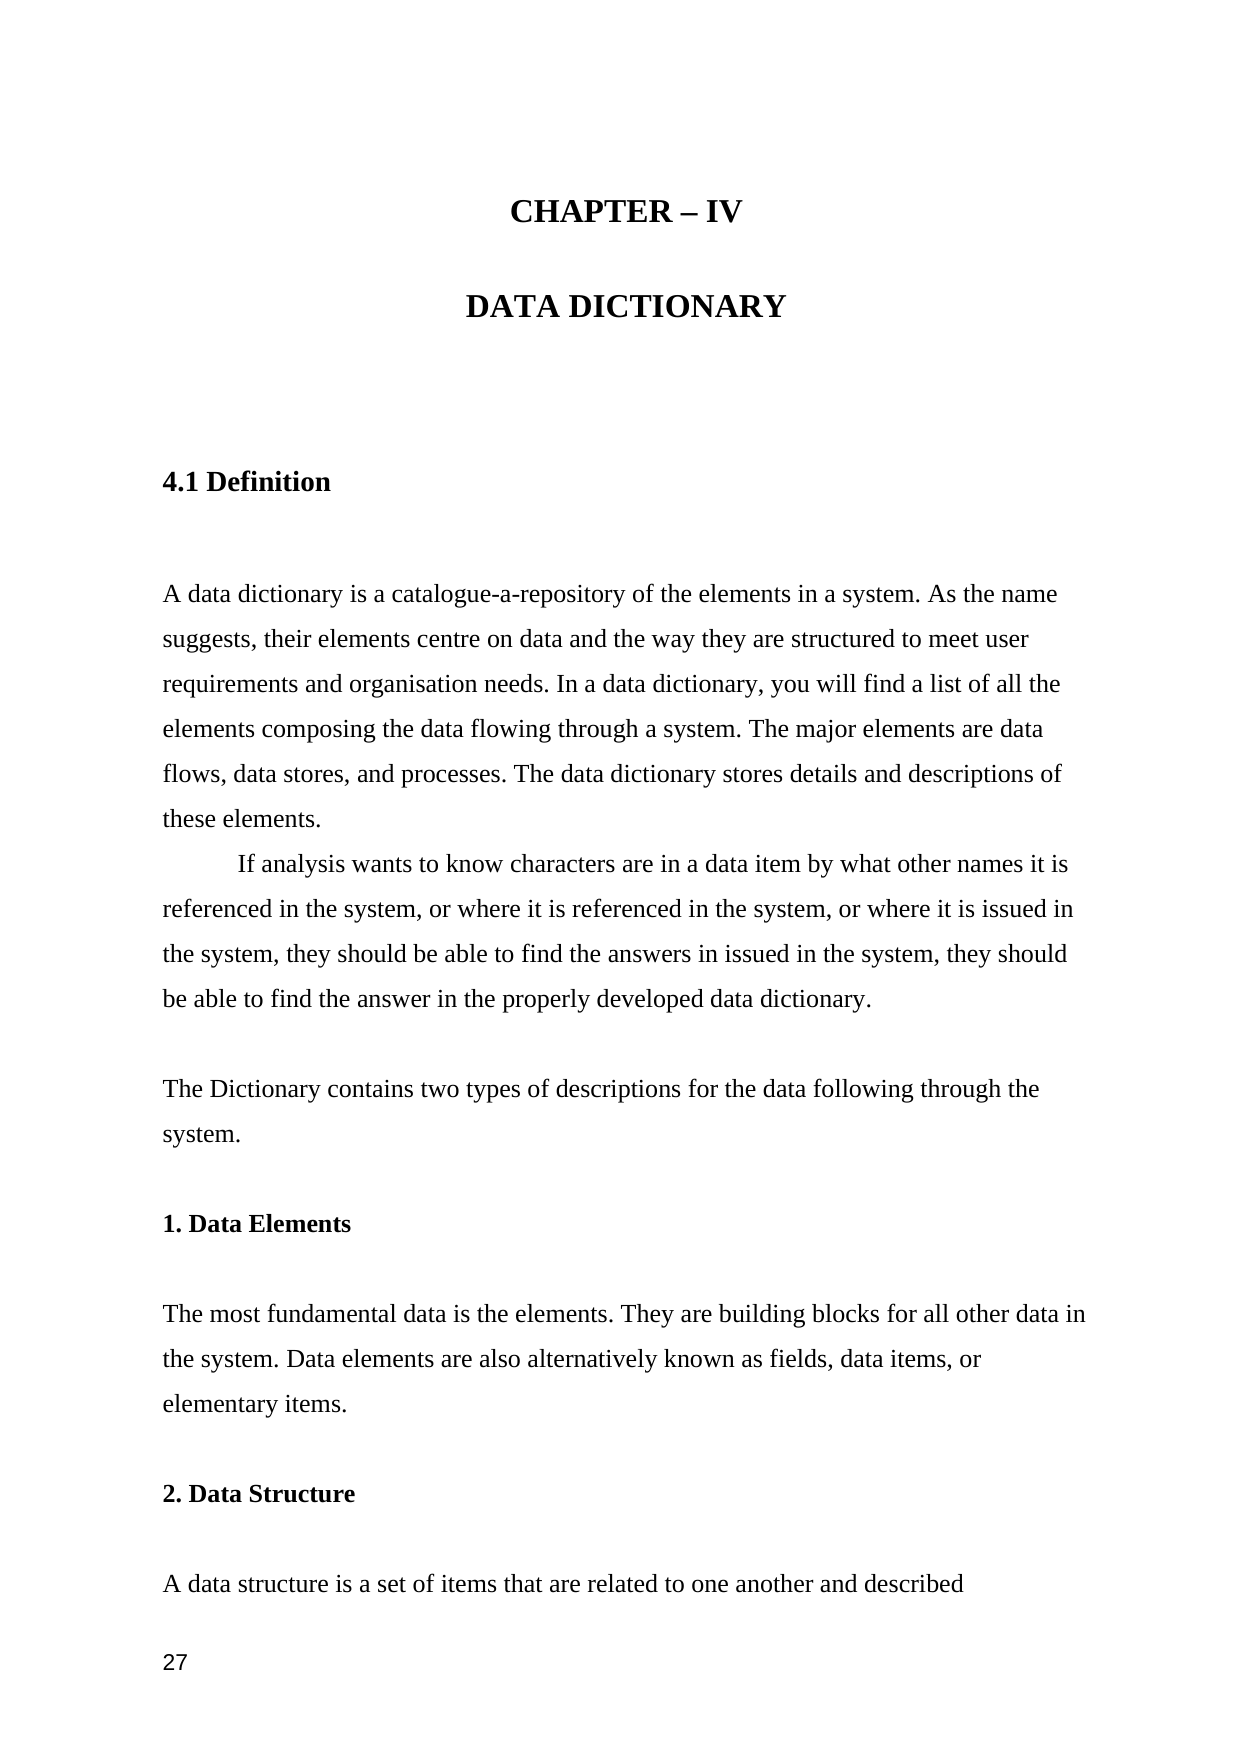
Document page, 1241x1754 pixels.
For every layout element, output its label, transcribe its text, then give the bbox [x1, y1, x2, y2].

text A data structure is a set of items that are related to one another and described [162, 1568, 1090, 1598]
text A data dictionary is a catalogue-a-repository of the elements in a system. As the name suggests, their elements centre on data and the way they are structured to meet user requirements and organisation needs. In a data dictionary, you will find a list of all the elements composing the data flowing through a system. The major elements are data flows, data stores, and processes. The data dictionary stores details and descriptions of these elements. [162, 578, 1090, 833]
subtitle CHAPTER – IV [162, 192, 1090, 230]
text If analysis wants to know characters are in a data item by what other names it is referenced in the system, or where it is referenced in the system, or where it is issued in the system, they should be able to find the answers in issued in the system, they should be able to find the answer in the properly developed data dictionary. [162, 848, 1090, 1013]
subtitle DATA DICTIONARY [162, 287, 1090, 325]
text 2. Data Structure [162, 1478, 1090, 1508]
text The most fundamental data is the elements. They are building blocks for all other data in the system. Data elements are also alternatively known as fields, data items, or elementary items. [162, 1298, 1090, 1418]
subtitle 4.1 Definition [162, 464, 1090, 497]
text 1. Data Elements [162, 1208, 1090, 1238]
text The Dictionary contains two types of descriptions for the data following through the system. [162, 1073, 1090, 1148]
